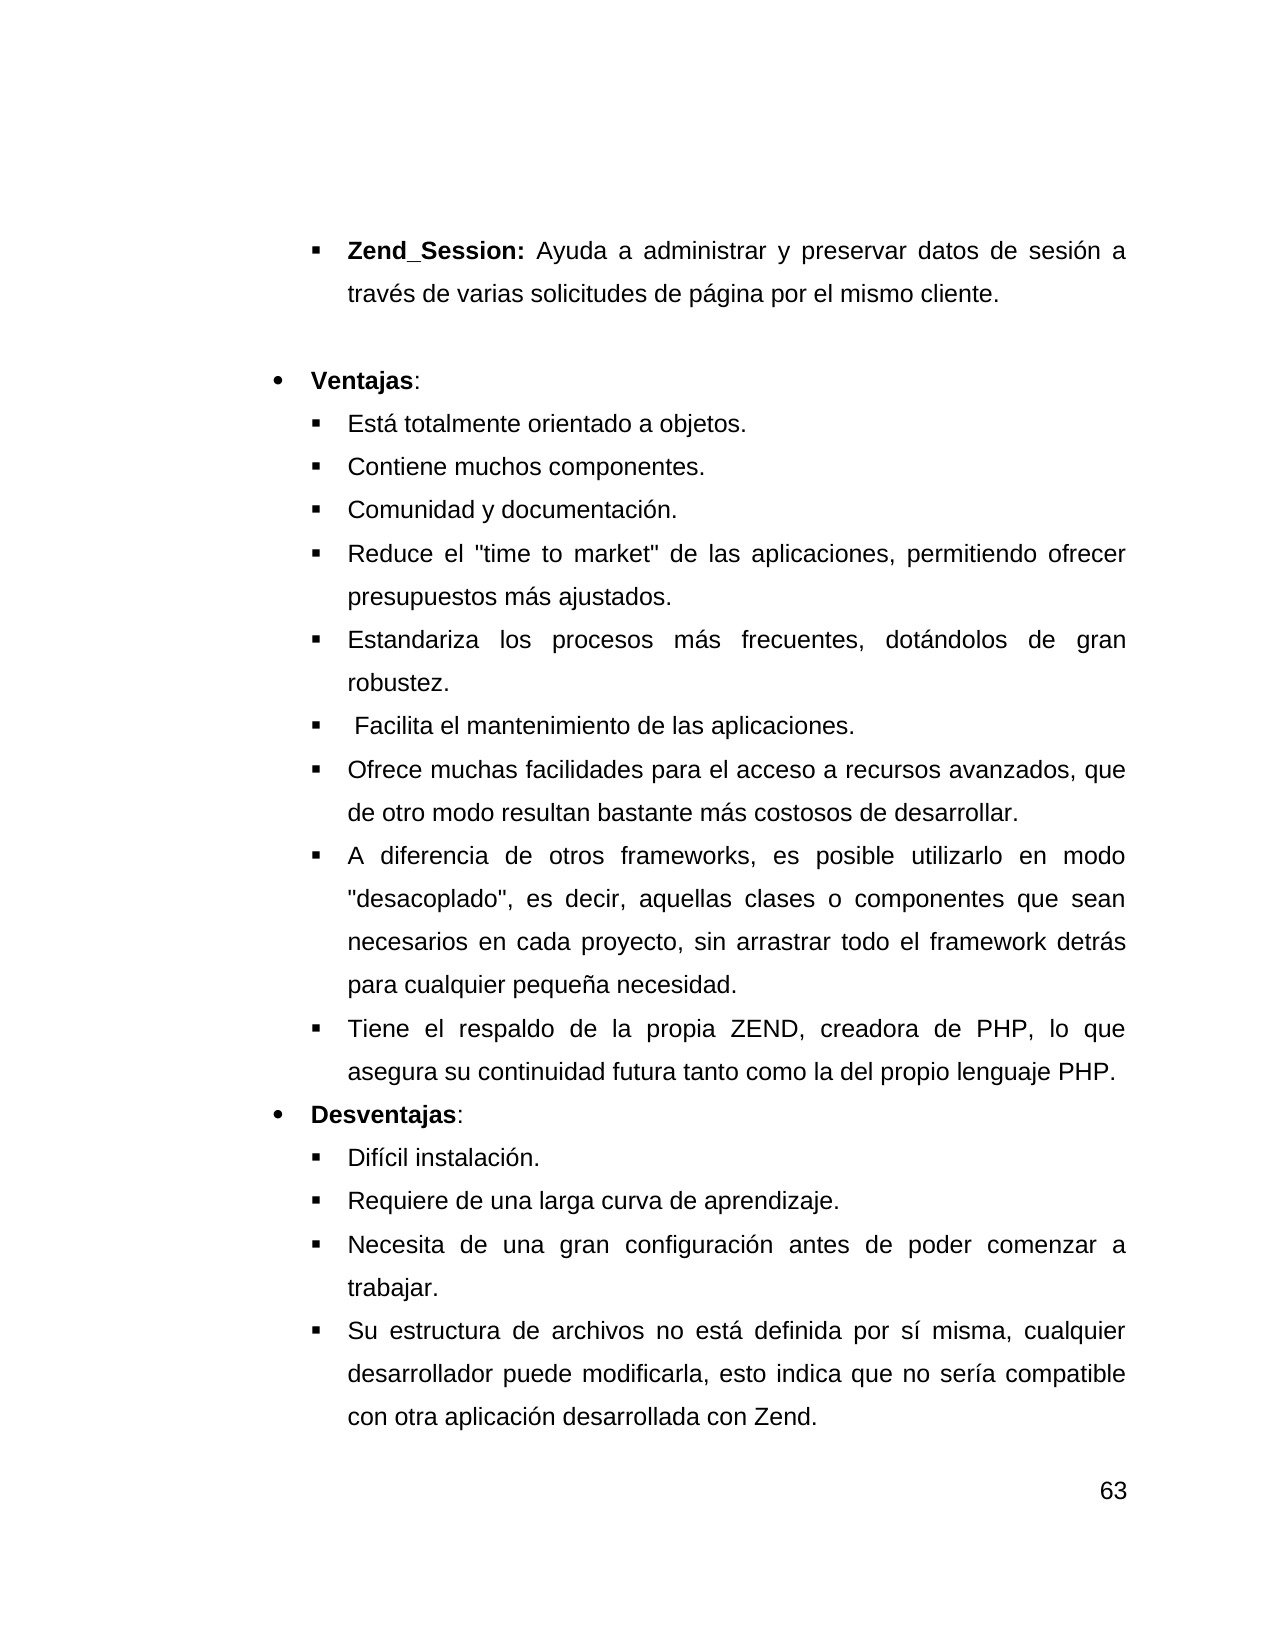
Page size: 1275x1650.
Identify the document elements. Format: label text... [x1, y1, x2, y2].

text A diferencia de otros frameworks, es posible utilizarlo en modo "desacoplado", es decir, aquellas clases o componentes que sean necesarios en cada proyecto, sin arrastrar todo el framework detrás para cualquier pequeña necesidad. [310, 841, 1127, 999]
text Contiene muchos componentes. [310, 452, 1127, 481]
text Ofrece muchas facilidades para el acceso a recursos avanzados, que de otro modo resultan bastante más costosos de desarrollar. [310, 754, 1127, 827]
text Tiene el respaldo de la propia ZEND, creadora de PHP, lo que asegura su continuidad futura tanto como la del propio lenguaje PHP. [310, 1013, 1127, 1086]
text Facilita el mantenimiento de las aplicaciones. [310, 711, 1127, 740]
text Reduce el "time to market" de las aplicaciones, permitiendo ofrecer presupuestos más ajustados. [310, 539, 1127, 611]
text Difícil instalación. [310, 1143, 1127, 1172]
text Necesita de una gran configuración antes de poder comenzar a trabajar. [310, 1229, 1127, 1302]
text Estandariza los procesos más frecuentes, dotándolos de gran robustez. [310, 625, 1127, 697]
text Requiere de una larga curva de aprendizaje. [310, 1186, 1127, 1215]
text Comunidad y documentación. [310, 495, 1127, 524]
text Ventajas: [273, 366, 1127, 394]
text Su estructura de archivos no está definida por sí misma, cualquier desarrollador puede modificarla, esto indica que no sería compatible con otra aplicación desarrollada con Zend. [310, 1316, 1127, 1431]
text Zend_Session: Ayuda a administrar y preservar datos de sesión a través de varias solicitudes de página por el mismo cliente. [310, 236, 1127, 308]
text Desventajas: [273, 1100, 1127, 1129]
text Está totalmente orientado a objetos. [310, 409, 1127, 438]
